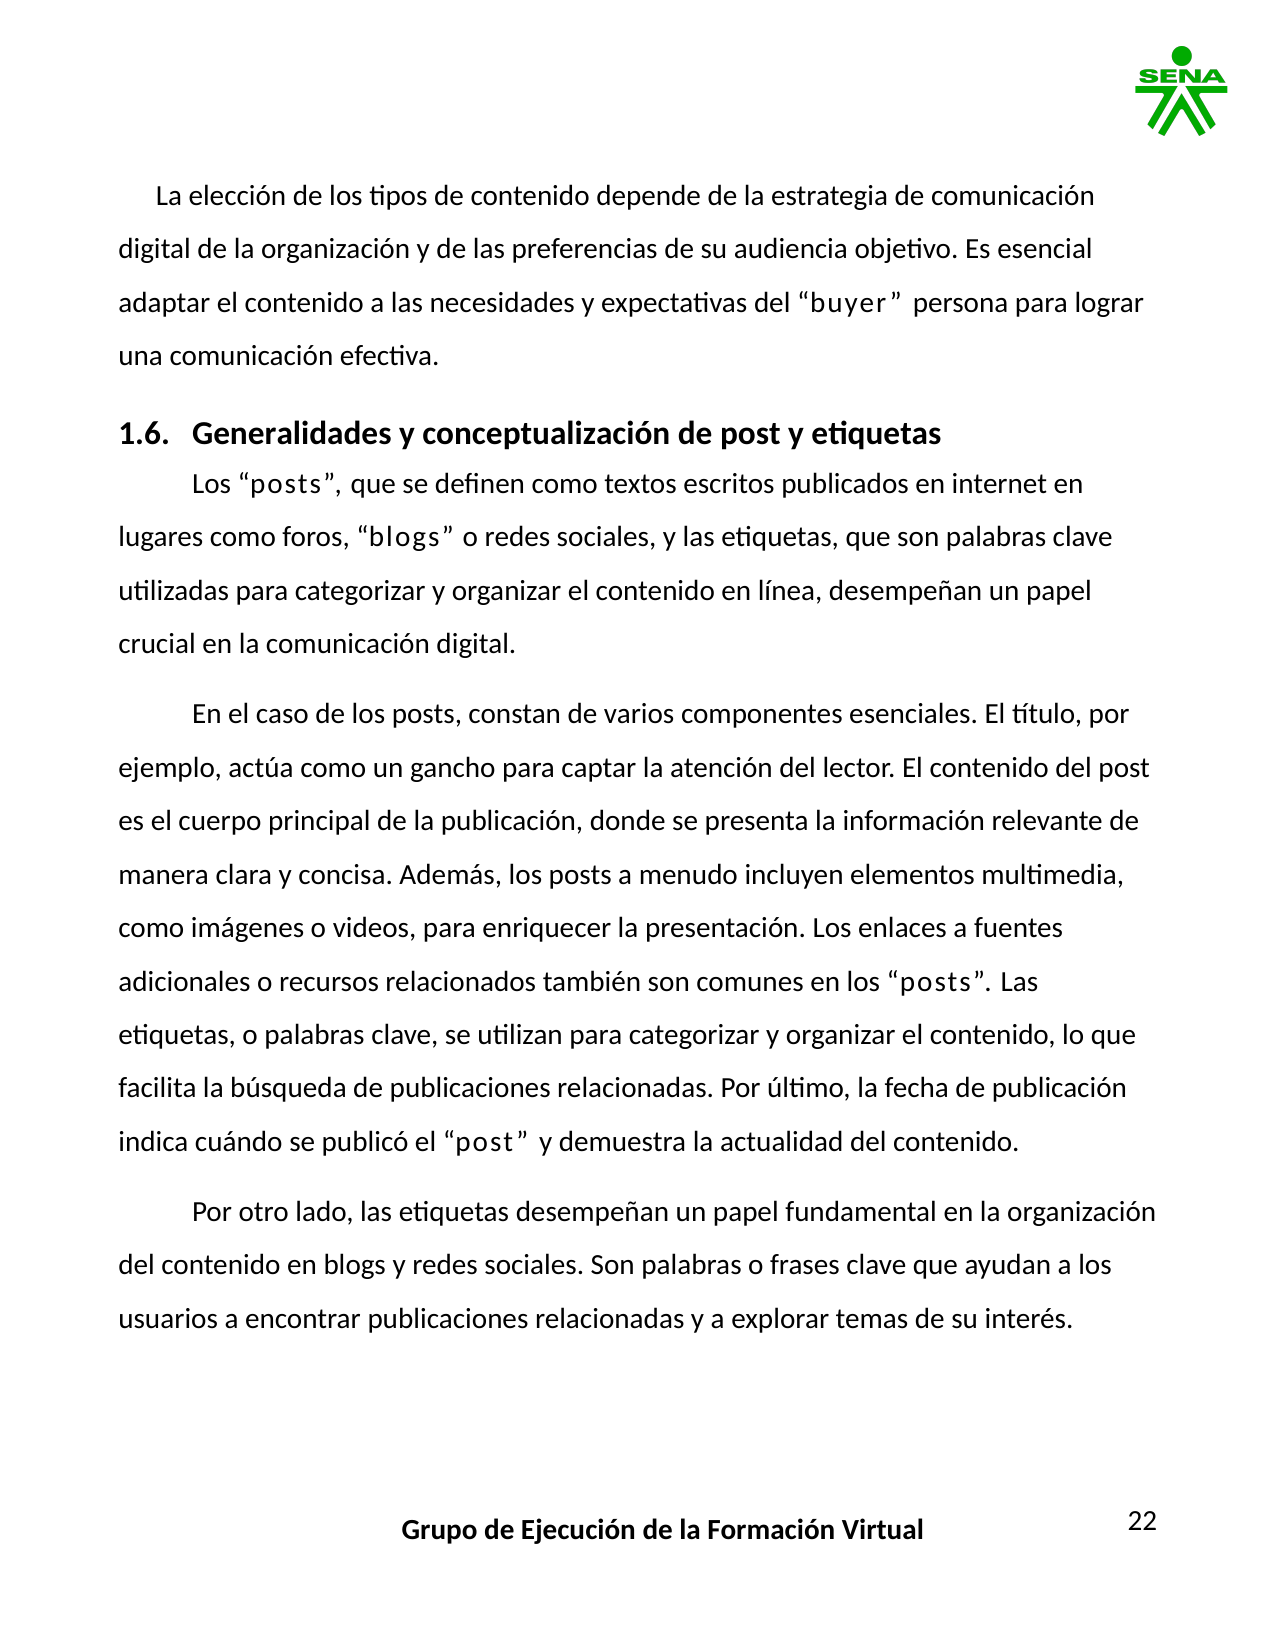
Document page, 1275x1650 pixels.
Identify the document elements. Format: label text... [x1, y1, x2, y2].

picture [1135, 46, 1228, 136]
text Por otro lado, las etiquetas desempeñan un papel fundamental en la organización del contenido en blogs y redes sociales. Son palabras o frases clave que ayudan a los usuarios a encontrar publicaciones relacionadas y a explorar temas de su interés. [118, 1193, 1157, 1336]
text En el caso de los posts, constan de varios componentes esenciales. El título, por ejemplo, actúa como un gancho para captar la atención del lector. El contenido del post es el cuerpo principal de la publicación, donde se presenta la información relevante de manera clara y concisa. Además, los posts a menudo incluyen elementos multimedia, como imágenes o videos, para enriquecer la presentación. Los enlaces a fuentes adicionales o recursos relacionados también son comunes en los “posts”. Las etiquetas, o palabras clave, se utilizan para categorizar y organizar el contenido, lo que facilita la búsqueda de publicaciones relacionadas. Por último, la fecha de publicación indica cuándo se publicó el “post” y demuestra la actualidad del contenido. [118, 695, 1157, 1158]
text Los “posts”, que se definen como textos escritos publicados en internet en lugares como foros, “blogs” o redes sociales, y las etiquetas, que son palabras clave utilizadas para categorizar y organizar el contenido en línea, desempeñan un papel crucial en la comunicación digital. [118, 465, 1157, 661]
subtitle Generalidades y conceptualización de post y etiquetas [118, 412, 1157, 452]
text La elección de los tipos de contenido depende de la estrategia de comunicación digital de la organización y de las preferencias de su audiencia objetivo. Es esencial adaptar el contenido a las necesidades y expectativas del “buyer” persona para lograr una comunicación efectiva. [118, 177, 1157, 373]
